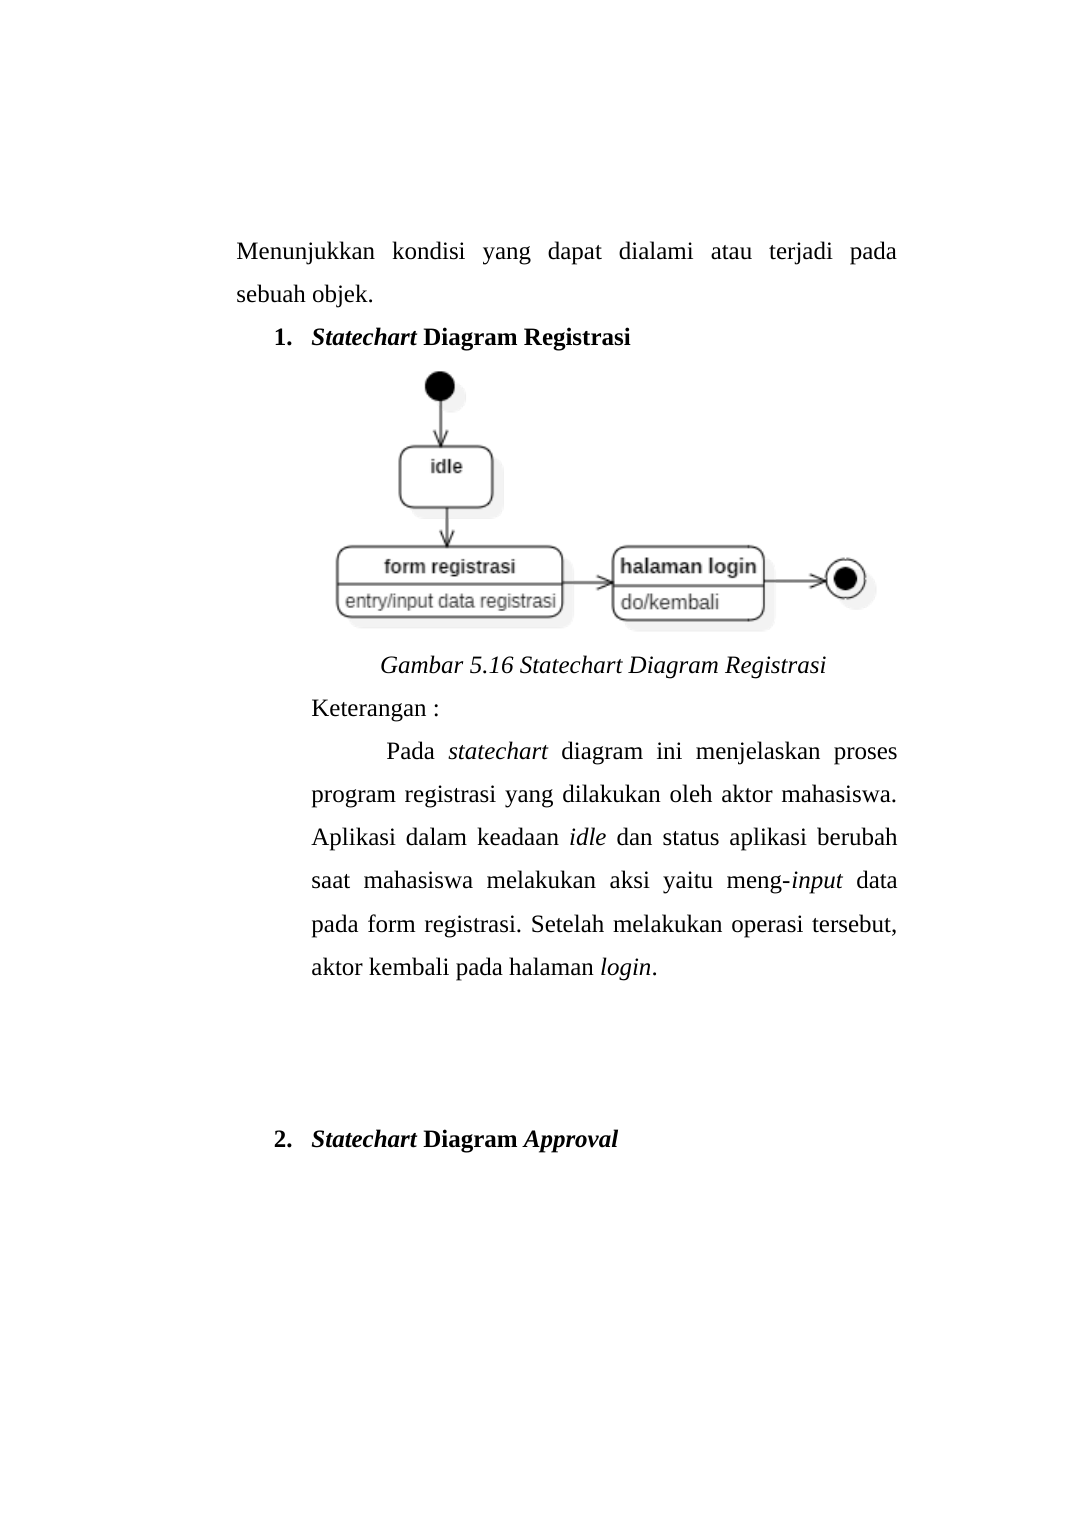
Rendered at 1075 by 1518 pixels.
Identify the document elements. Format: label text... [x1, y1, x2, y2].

list Statechart Diagram Approval [274, 1124, 898, 1153]
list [236, 236, 898, 308]
list Keterangan : [311, 693, 898, 722]
list Pada statechart diagram ini menjelaskan proses program registrasi yang dilakukan oleh aktor mahasiswa. Aplikasi dalam keadaan idle dan status aplikasi berubah saat mahasiswa melakukan aksi yaitu meng-input data pada form registrasi. Setelah melakukan operasi tersebut, aktor kembali pada halaman login. [311, 736, 898, 981]
list Gambar 5.16 Statechart Diagram Registrasi [311, 650, 898, 679]
list Statechart Diagram Registrasi [274, 322, 898, 351]
picture [331, 365, 878, 636]
